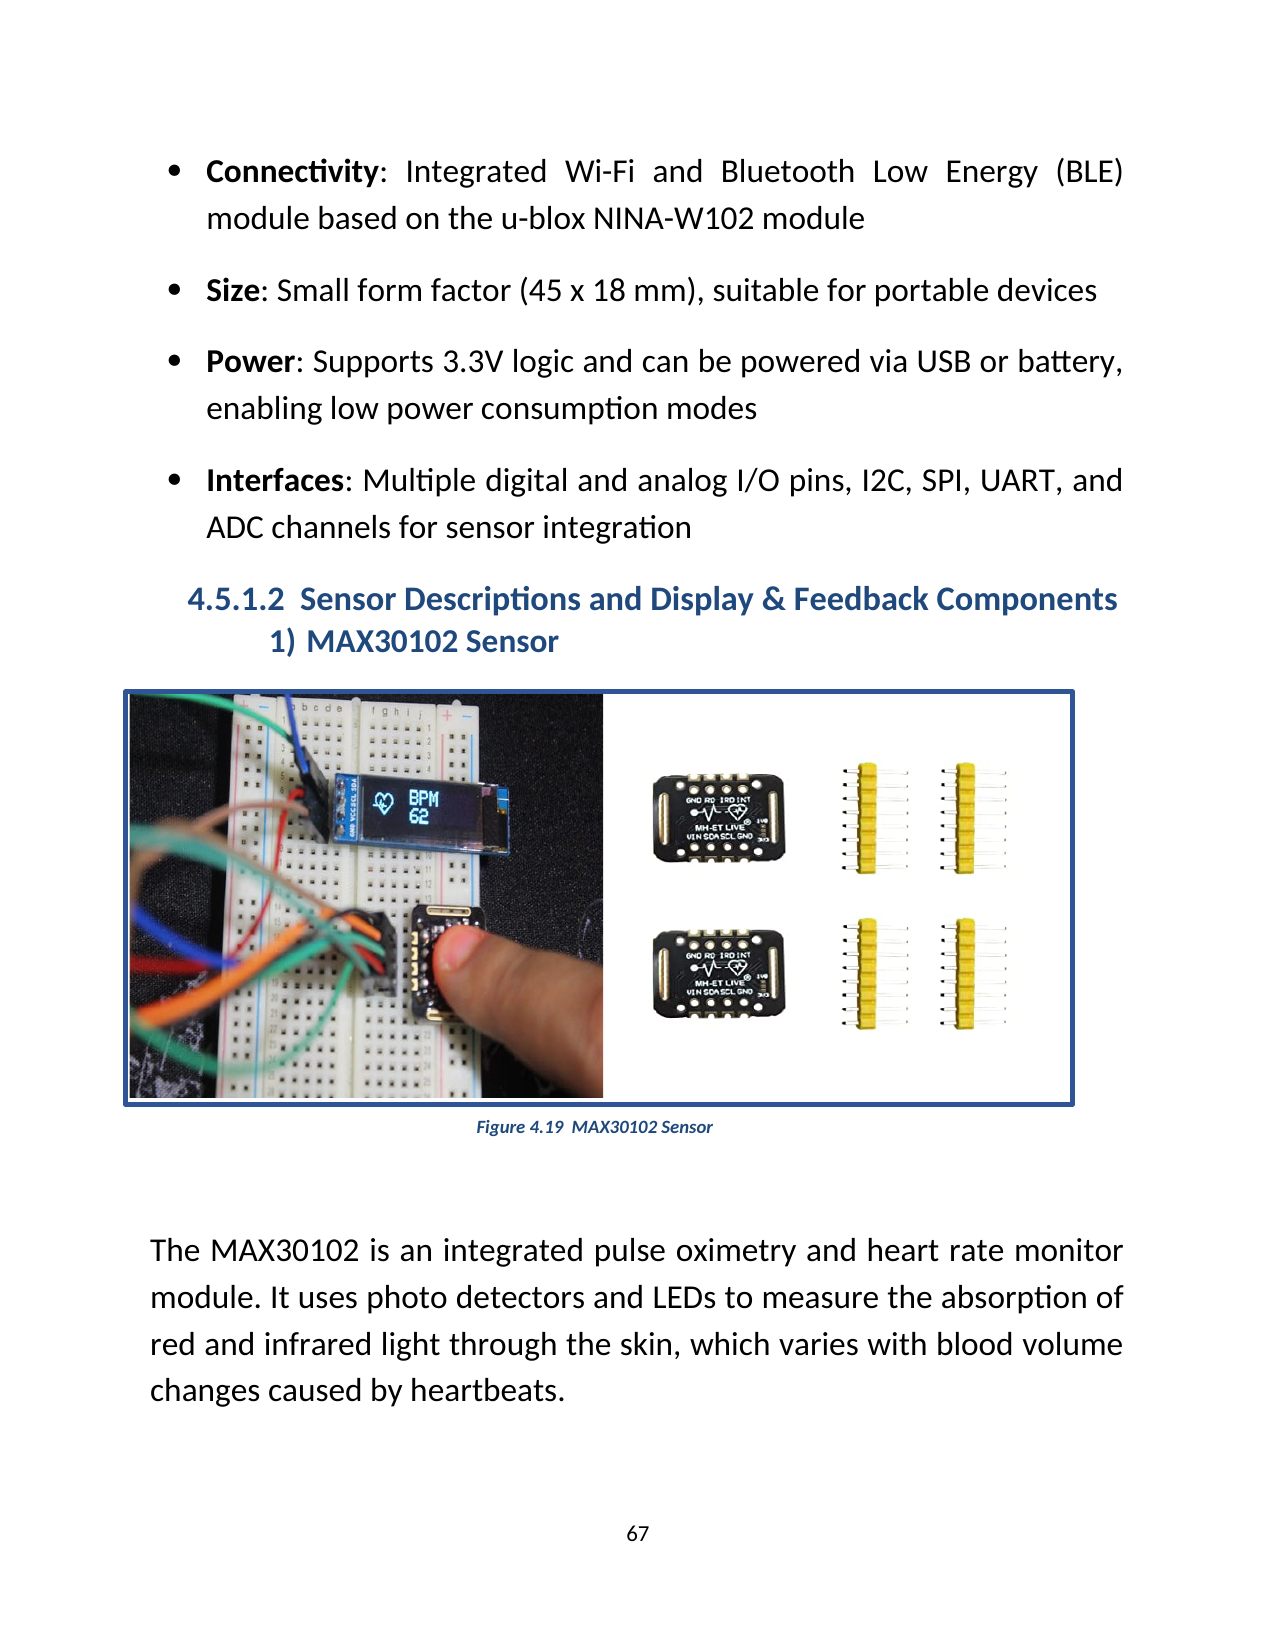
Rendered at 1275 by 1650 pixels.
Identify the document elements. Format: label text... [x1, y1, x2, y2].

list Interfaces: Multiple digital and analog I/O pins, I2C, SPI, UART, and ADC channels for sensor integration [169, 459, 1125, 546]
list Size: Small form factor (45 x 18 mm), suitable for portable devices [169, 268, 1125, 309]
picture [129, 694, 1066, 1098]
subtitle Sensor Descriptions and Display & Feedback Components [187, 577, 1125, 619]
list Connectivity: Integrated Wi-Fi and Bluetooth Low Energy (BLE) module based on the u-blox NINA-W102 module [169, 150, 1125, 237]
list Power: Supports 3.3V logic and can be powered via USB or battery, enabling low power consumption modes [169, 340, 1125, 428]
subtitle MAX30102 Sensor [269, 620, 1125, 661]
text The MAX30102 is an integrated pulse oximetry and heart rate monitor module. It uses photo detectors and LEDs to measure the absorption of red and infrared light through the skin, which varies with blood volume changes caused by heartbeats. [150, 1229, 1125, 1410]
